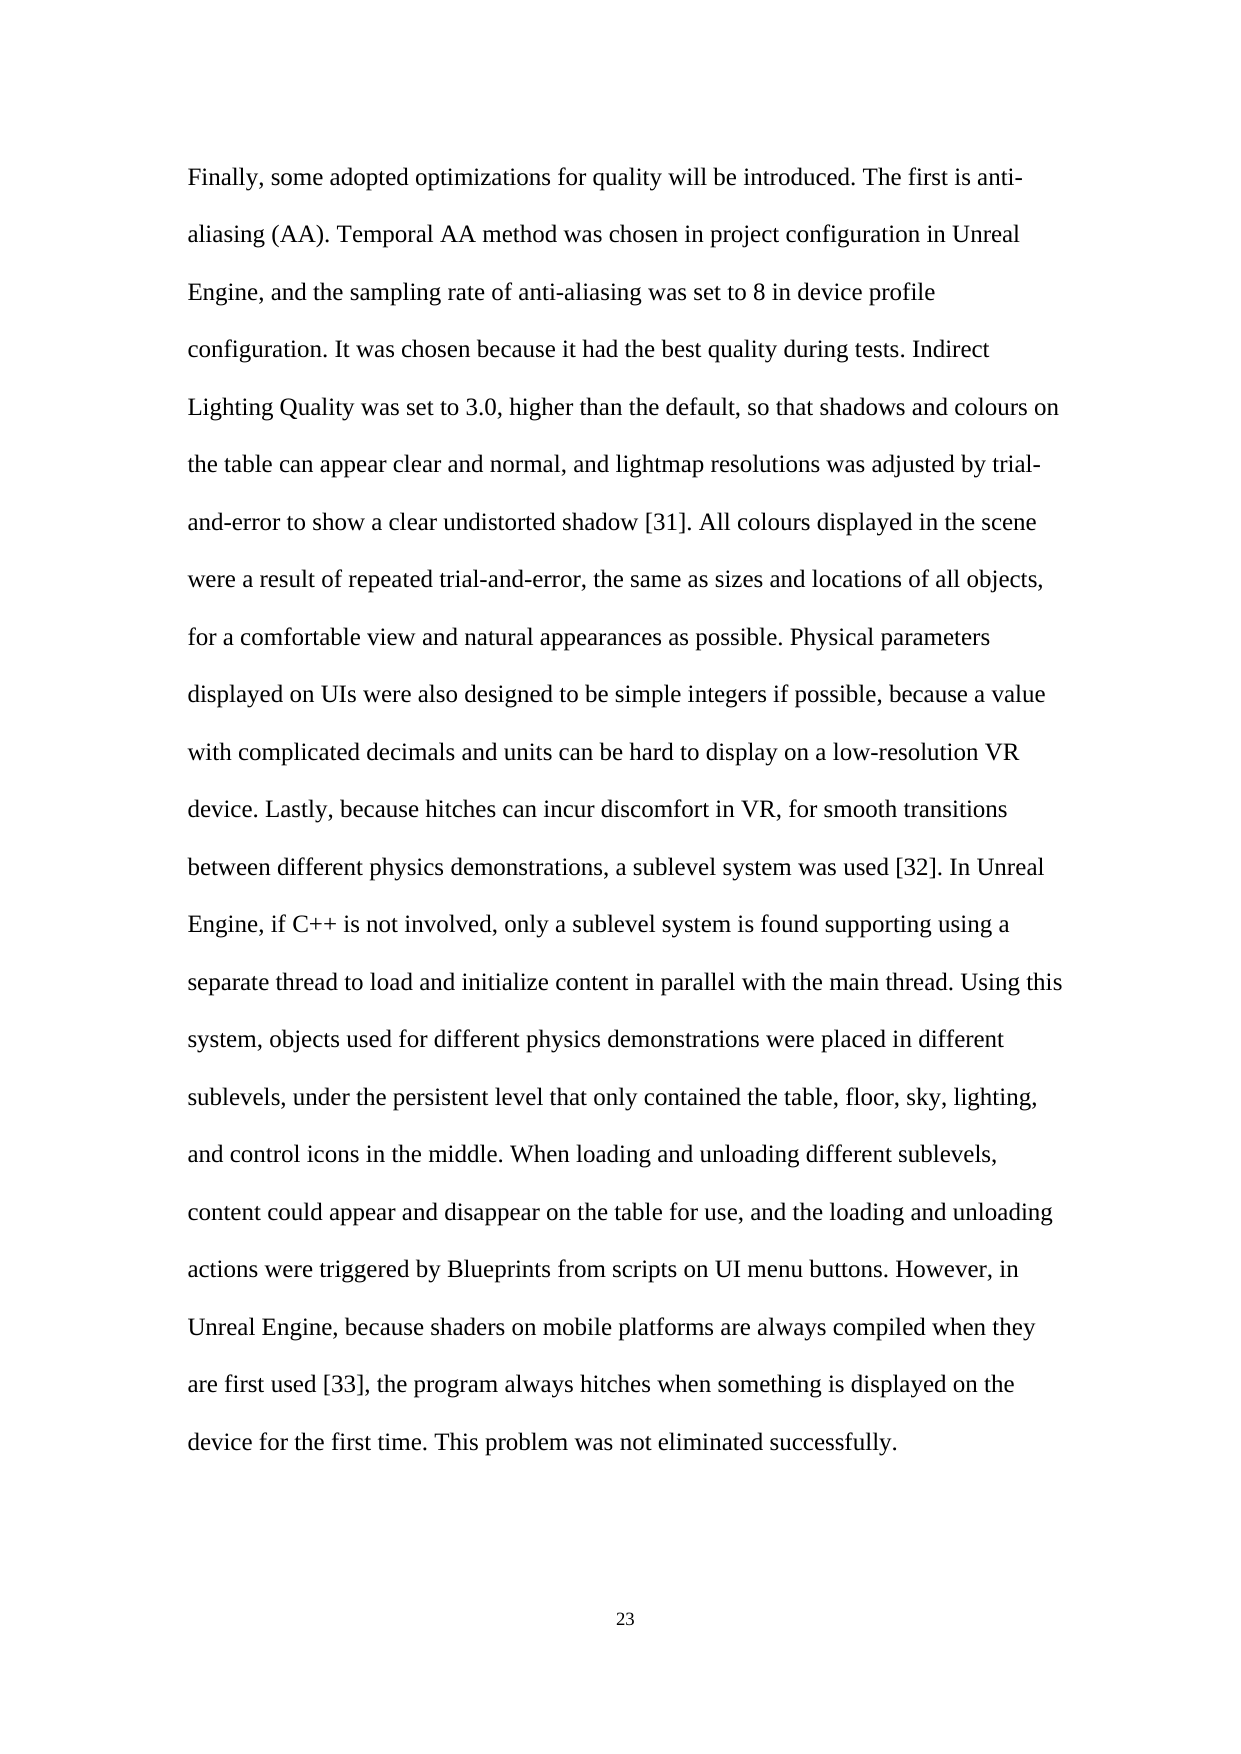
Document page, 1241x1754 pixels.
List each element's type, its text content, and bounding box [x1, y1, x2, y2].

text Finally, some adopted optimizations for quality will be introduced. The first is anti-aliasing (AA). Temporal AA method was chosen in project configuration in Unreal Engine, and the sampling rate of anti-aliasing was set to 8 in device profile configuration. It was chosen because it had the best quality during tests. Indirect Lighting Quality was set to 3.0, higher than the default, so that shadows and colours on the table can appear clear and normal, and lightmap resolutions was adjusted by trial-and-error to show a clear undistorted shadow [31]. All colours displayed in the scene were a result of repeated trial-and-error, the same as sizes and locations of all objects, for a comfortable view and natural appearances as possible. Physical parameters displayed on UIs were also designed to be simple integers if possible, because a value with complicated decimals and units can be hard to display on a low-resolution VR device. Lastly, because hitches can incur discomfort in VR, for smooth transitions between different physics demonstrations, a sublevel system was used [32]. In Unreal Engine, if C++ is not involved, only a sublevel system is found supporting using a separate thread to load and initialize content in parallel with the main thread. Using this system, objects used for different physics demonstrations were placed in different sublevels, under the persistent level that only contained the table, floor, sky, lighting, and control icons in the middle. When loading and unloading different sublevels, content could appear and disappear on the table for use, and the loading and unloading actions were triggered by Blueprints from scripts on UI menu buttons. However, in Unreal Engine, because shaders on mobile platforms are always compiled when they are first used [33], the program always hitches when something is displayed on the device for the first time. This problem was not eliminated successfully. [187, 162, 1063, 1456]
